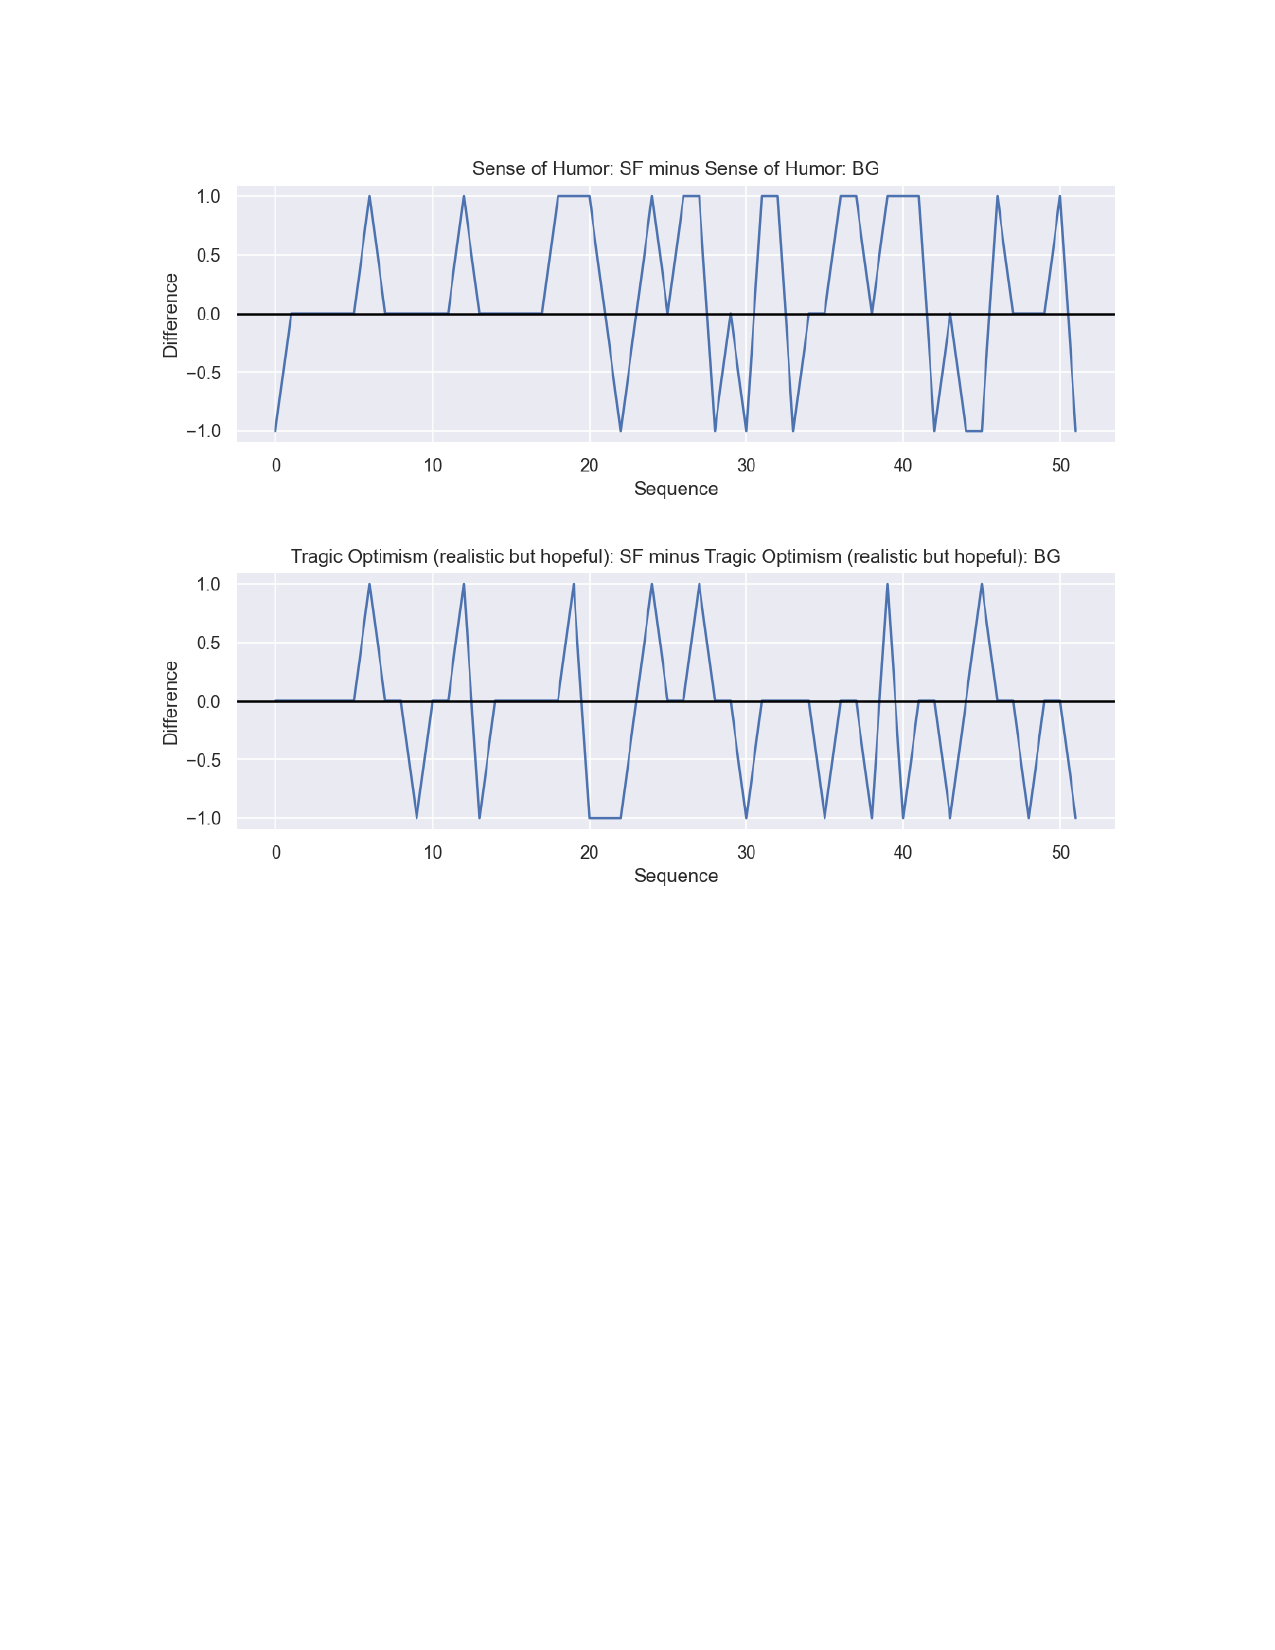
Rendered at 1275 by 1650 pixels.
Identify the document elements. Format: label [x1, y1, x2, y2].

picture [150, 150, 1125, 510]
picture [150, 537, 1125, 897]
